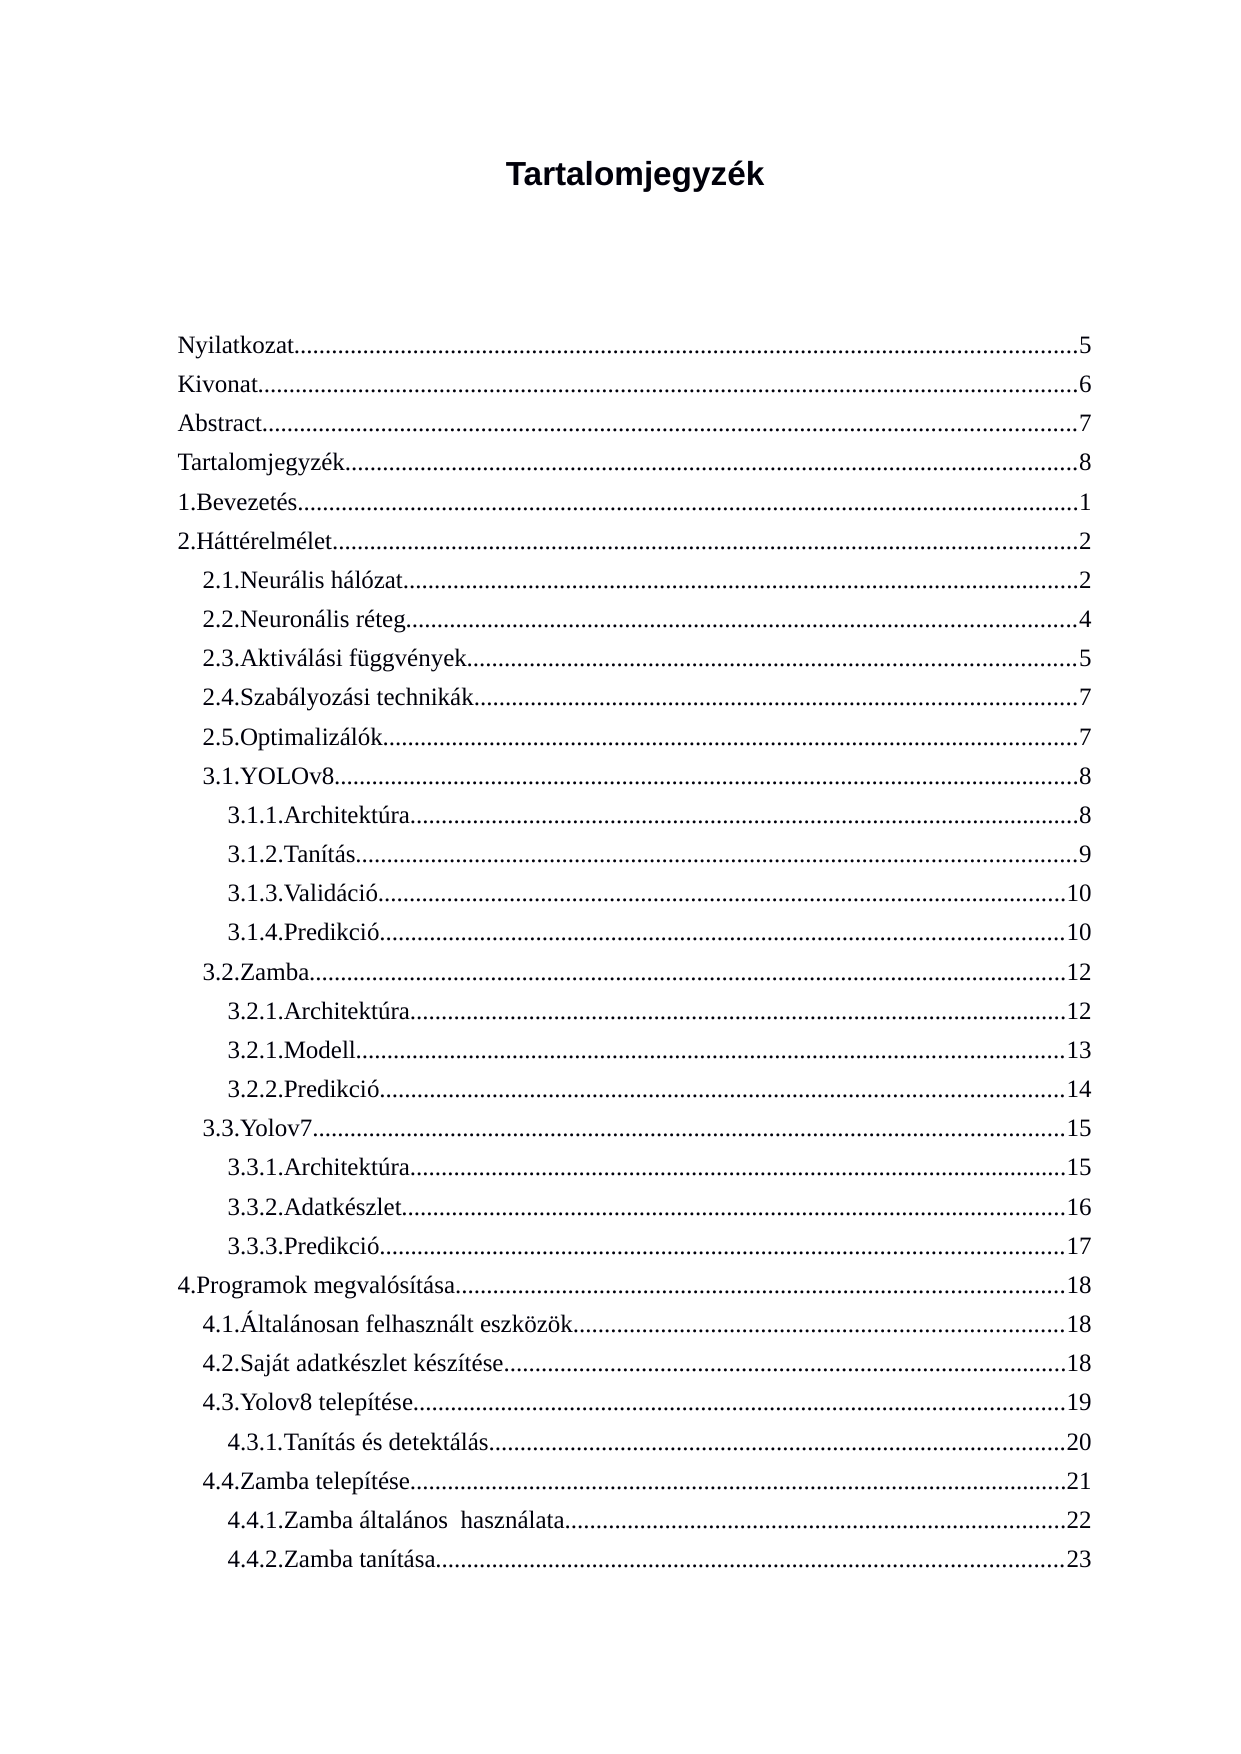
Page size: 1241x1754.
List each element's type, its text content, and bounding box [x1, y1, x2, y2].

subtitle Tartalomjegyzék [177, 154, 1092, 192]
